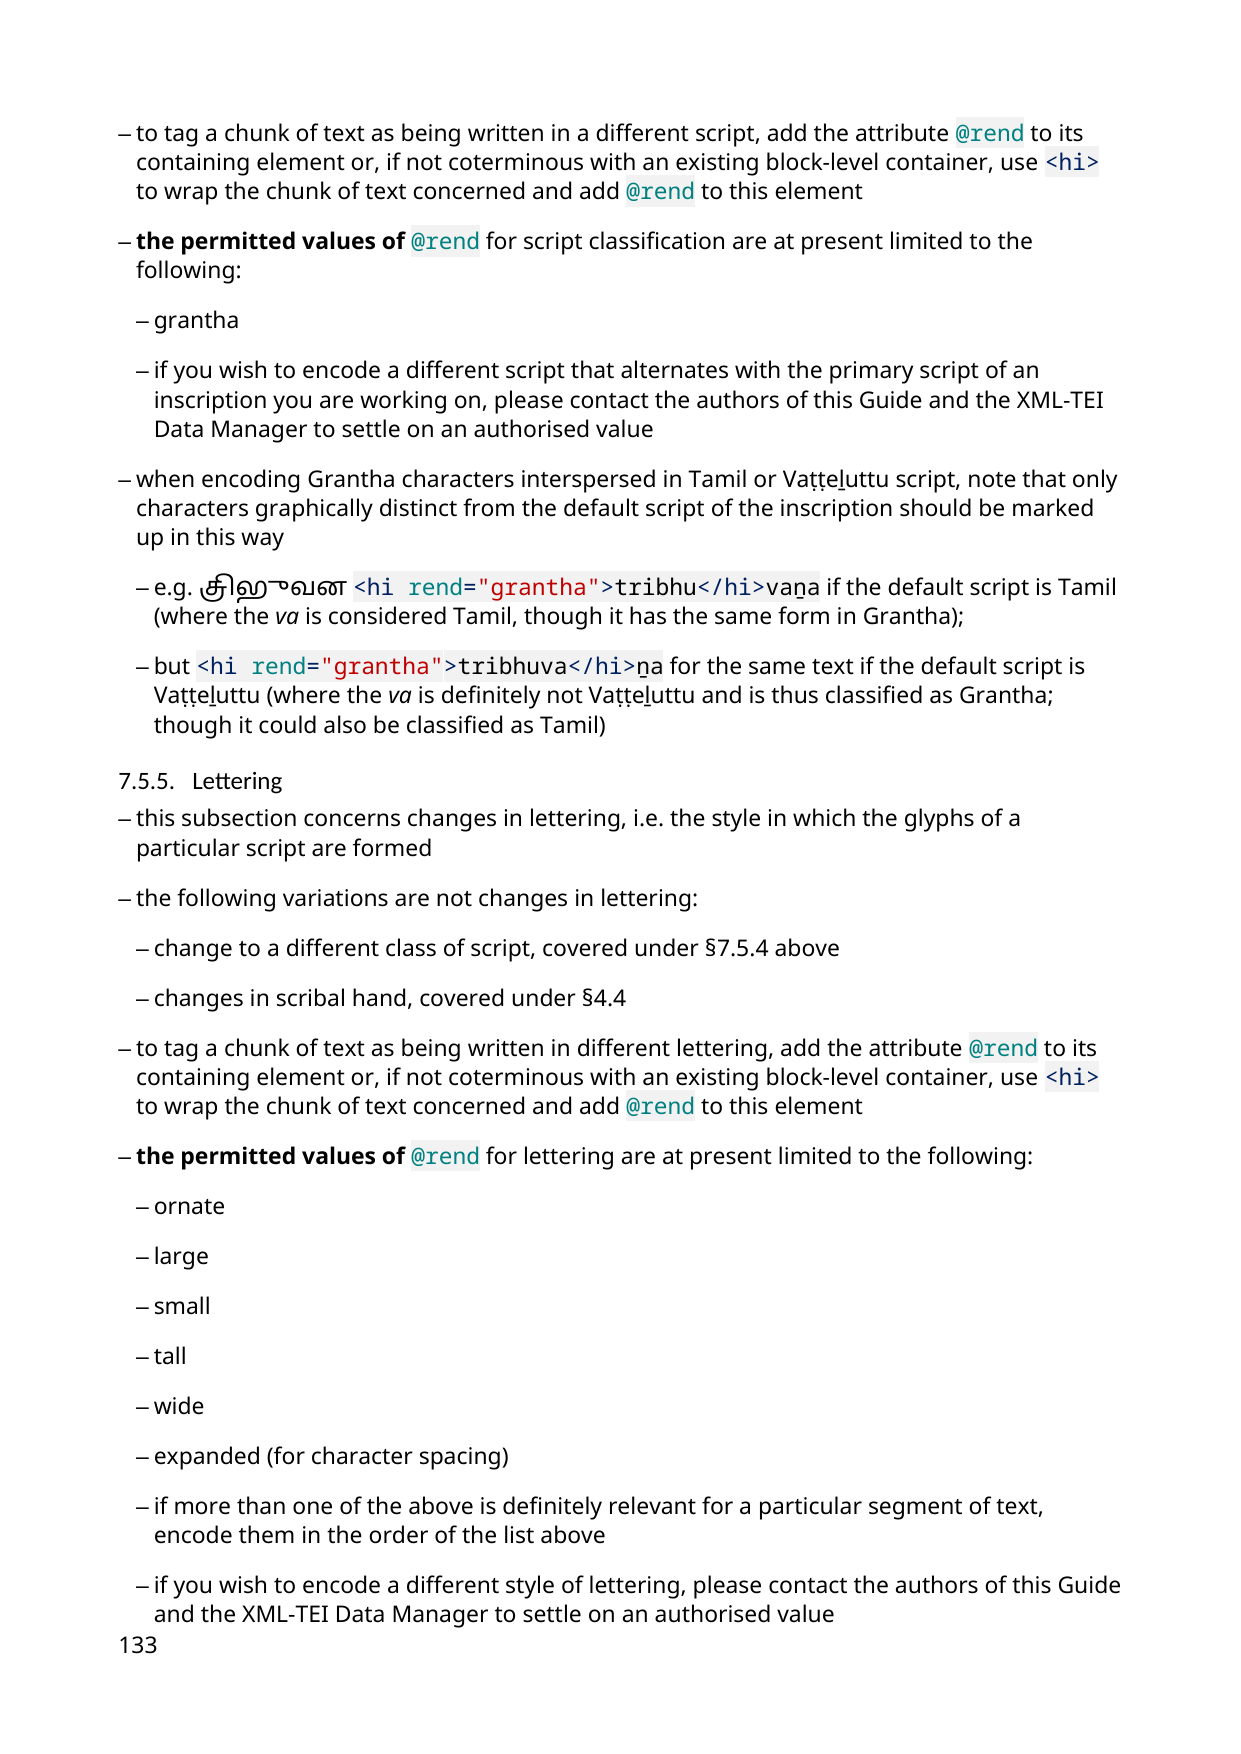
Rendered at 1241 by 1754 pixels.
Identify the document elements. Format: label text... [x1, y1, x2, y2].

list changes in scribal hand, covered under §4.4 [136, 983, 1122, 1012]
list ornate [136, 1191, 1122, 1220]
list this subsection concerns changes in lettering, i.e. the style in which the glyphs of a particular script are formed [118, 803, 1122, 862]
list but <hi rend="grantha">tribhuva</hi>ṉa for the same text if the default script is Vaṭṭeḻuttu (where the va is definitely not Vaṭṭeḻuttu and is thus classified as Grantha; though it could also be classified as Tamil) [136, 651, 1122, 739]
list e.g. 𑌤𑍍𑌰𑌿𑌭𑍁வன <hi rend="grantha">tribhu</hi>vaṉa if the default script is Tamil (where the va is considered Tamil, though it has the same form in Grantha); [136, 572, 1122, 631]
list the permitted values of @rend for lettering are at present limited to the following: [480, 1141, 1122, 1170]
list wide [136, 1391, 1122, 1420]
list change to a different class of script, covered under §7.5.4 above [136, 933, 1122, 962]
list when encoding Grantha characters interspersed in Tamil or Vaṭṭeḻuttu script, note that only characters graphically distinct from the default script of the inscription should be marked up in this way [118, 464, 1122, 551]
list if you wish to encode a different style of lettering, please contact the authors of this Guide and the XML-TEI Data Manager to settle on an authorised value [136, 1570, 1122, 1628]
list if more than one of the above is definitely relevant for a particular segment of text, encode them in the order of the list above [136, 1491, 1122, 1549]
list if you wish to encode a different script that alternates with the primary script of an inscription you are working on, please contact the authors of this Guide and the XML-TEI Data Manager to settle on an authorised value [136, 356, 1122, 443]
list the following variations are not changes in lettering: [118, 883, 1122, 912]
list grantha [136, 306, 1122, 335]
list the permitted values of @rend for lettering are at present limited to the following: [118, 1141, 411, 1170]
list small [136, 1291, 1122, 1320]
list to tag a chunk of text as being written in a different script, add the attribute @rend to its containing element or, if not coterminous with an existing block-level container, use <hi> to wrap the chunk of text concerned and add @rend to this element [118, 118, 1122, 206]
list tall [136, 1341, 1122, 1370]
list to tag a chunk of text as being written in different lettering, add the attribute @rend to its containing element or, if not coterminous with an existing block-level container, use <hi> to wrap the chunk of text concerned and add @rend to this element [118, 1033, 1122, 1120]
list the permitted values of @rend for script classification are at present limited to the following: [118, 226, 1122, 285]
list expanded (for character spacing) [136, 1441, 1122, 1470]
subtitle Lettering [118, 760, 1122, 797]
list large [136, 1241, 1122, 1270]
